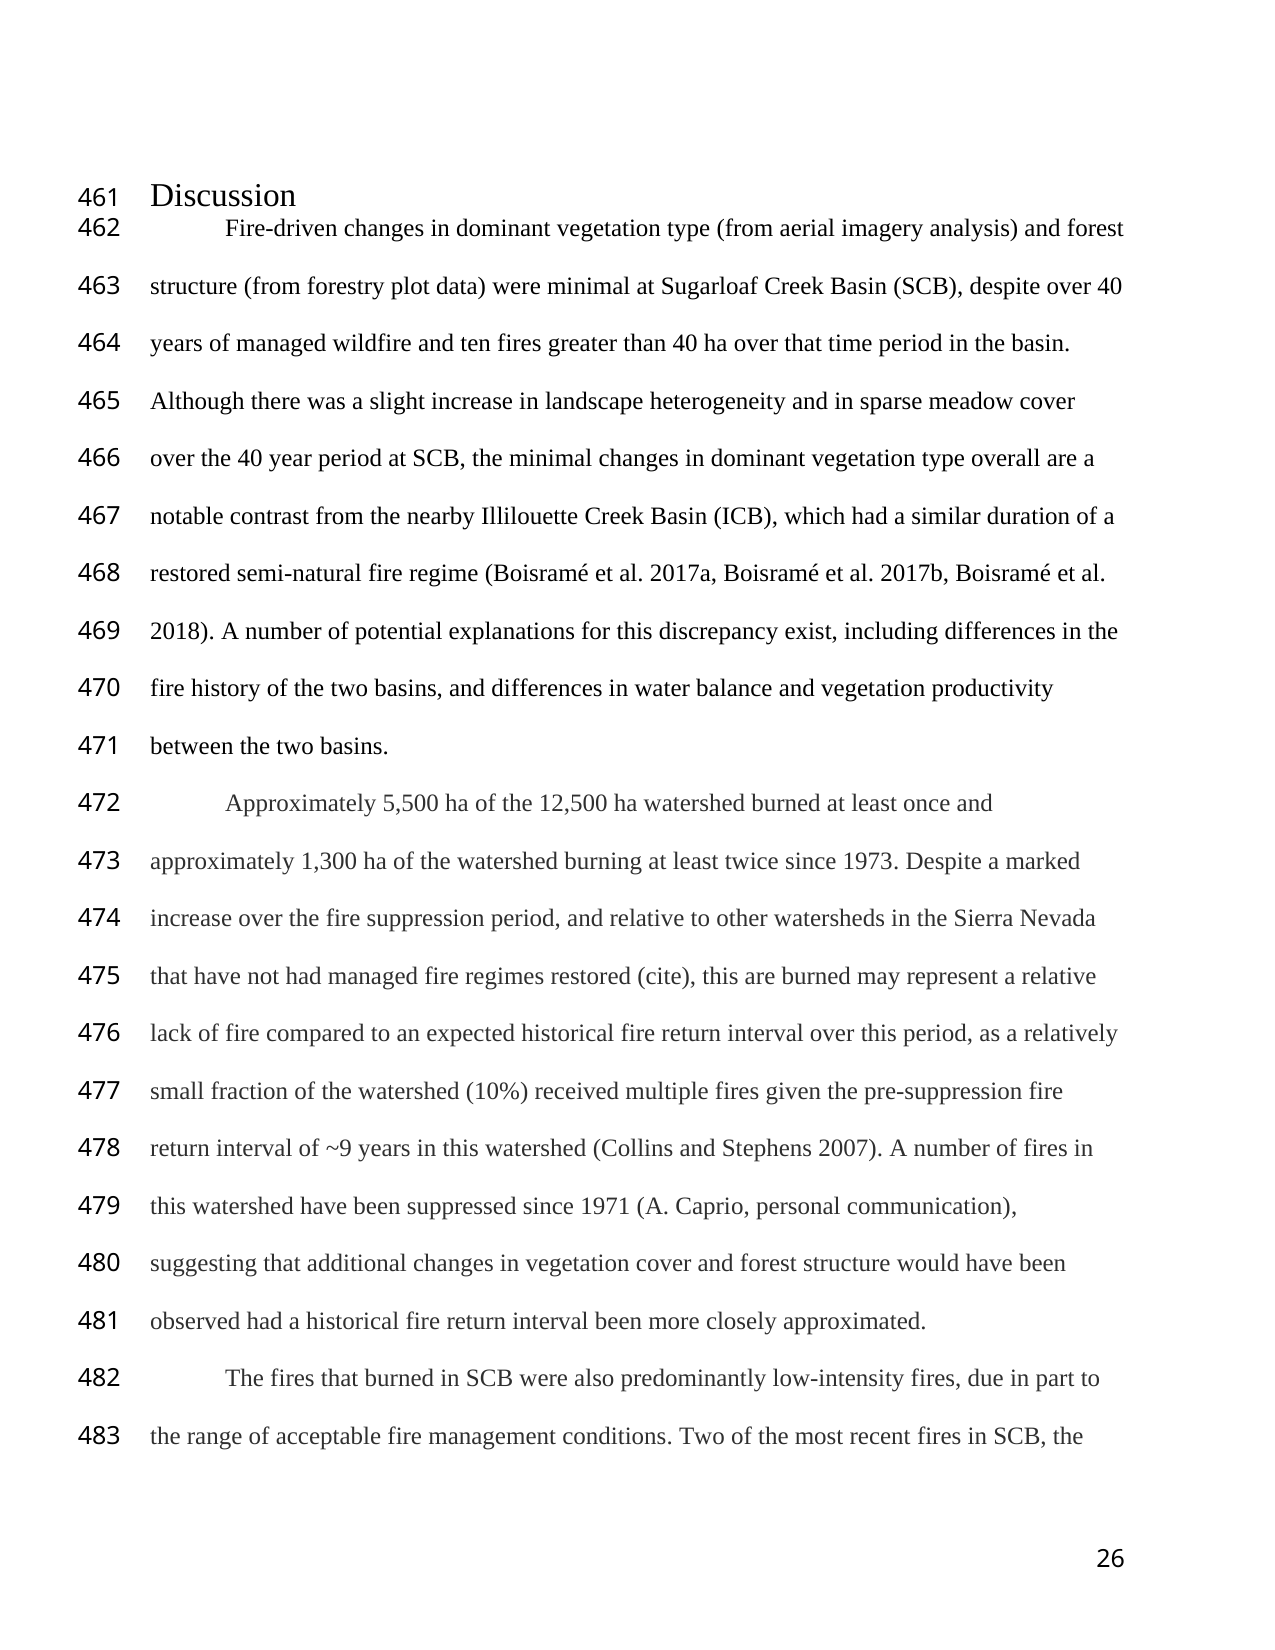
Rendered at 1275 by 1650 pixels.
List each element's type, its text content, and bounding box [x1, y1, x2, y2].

text Approximately 5,500 ha of the 12,500 ha watershed burned at least once and approximately 1,300 ha of the watershed burning at least twice since 1973. Despite a marked increase over the fire suppression period, and relative to other watersheds in the Sierra Nevada that have not had managed fire regimes restored (cite), this are burned may represent a relative lack of fire compared to an expected historical fire return interval over this period, as a relatively small fraction of the watershed (10%) received multiple fires given the pre-suppression fire return interval of ~9 years in this watershed (Collins and Stephens 2007). A number of fires in this watershed have been suppressed since 1971 (A. Caprio, personal communication), suggesting that additional changes in vegetation cover and forest structure would have been observed had a historical fire return interval been more closely approximated. [150, 788, 1125, 1334]
text Fire-driven changes in dominant vegetation type (from aerial imagery analysis) and forest structure (from forestry plot data) were minimal at Sugarloaf Creek Basin (SCB), despite over 40 years of managed wildfire and ten fires greater than 40 ha over that time period in the basin. Although there was a slight increase in landscape heterogeneity and in sparse meadow cover over the 40 year period at SCB, the minimal changes in dominant vegetation type overall are a notable contrast from the nearby Illilouette Creek Basin (ICB), which had a similar duration of a restored semi-natural fire regime (Boisramé et al. 2017a, Boisramé et al. 2017b, Boisramé et al. 2018). A number of potential explanations for this discrepancy exist, including differences in the fire history of the two basins, and differences in water balance and vegetation productivity between the two basins. [150, 213, 1125, 759]
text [150, 1363, 1125, 1449]
subtitle Discussion [150, 175, 1125, 213]
